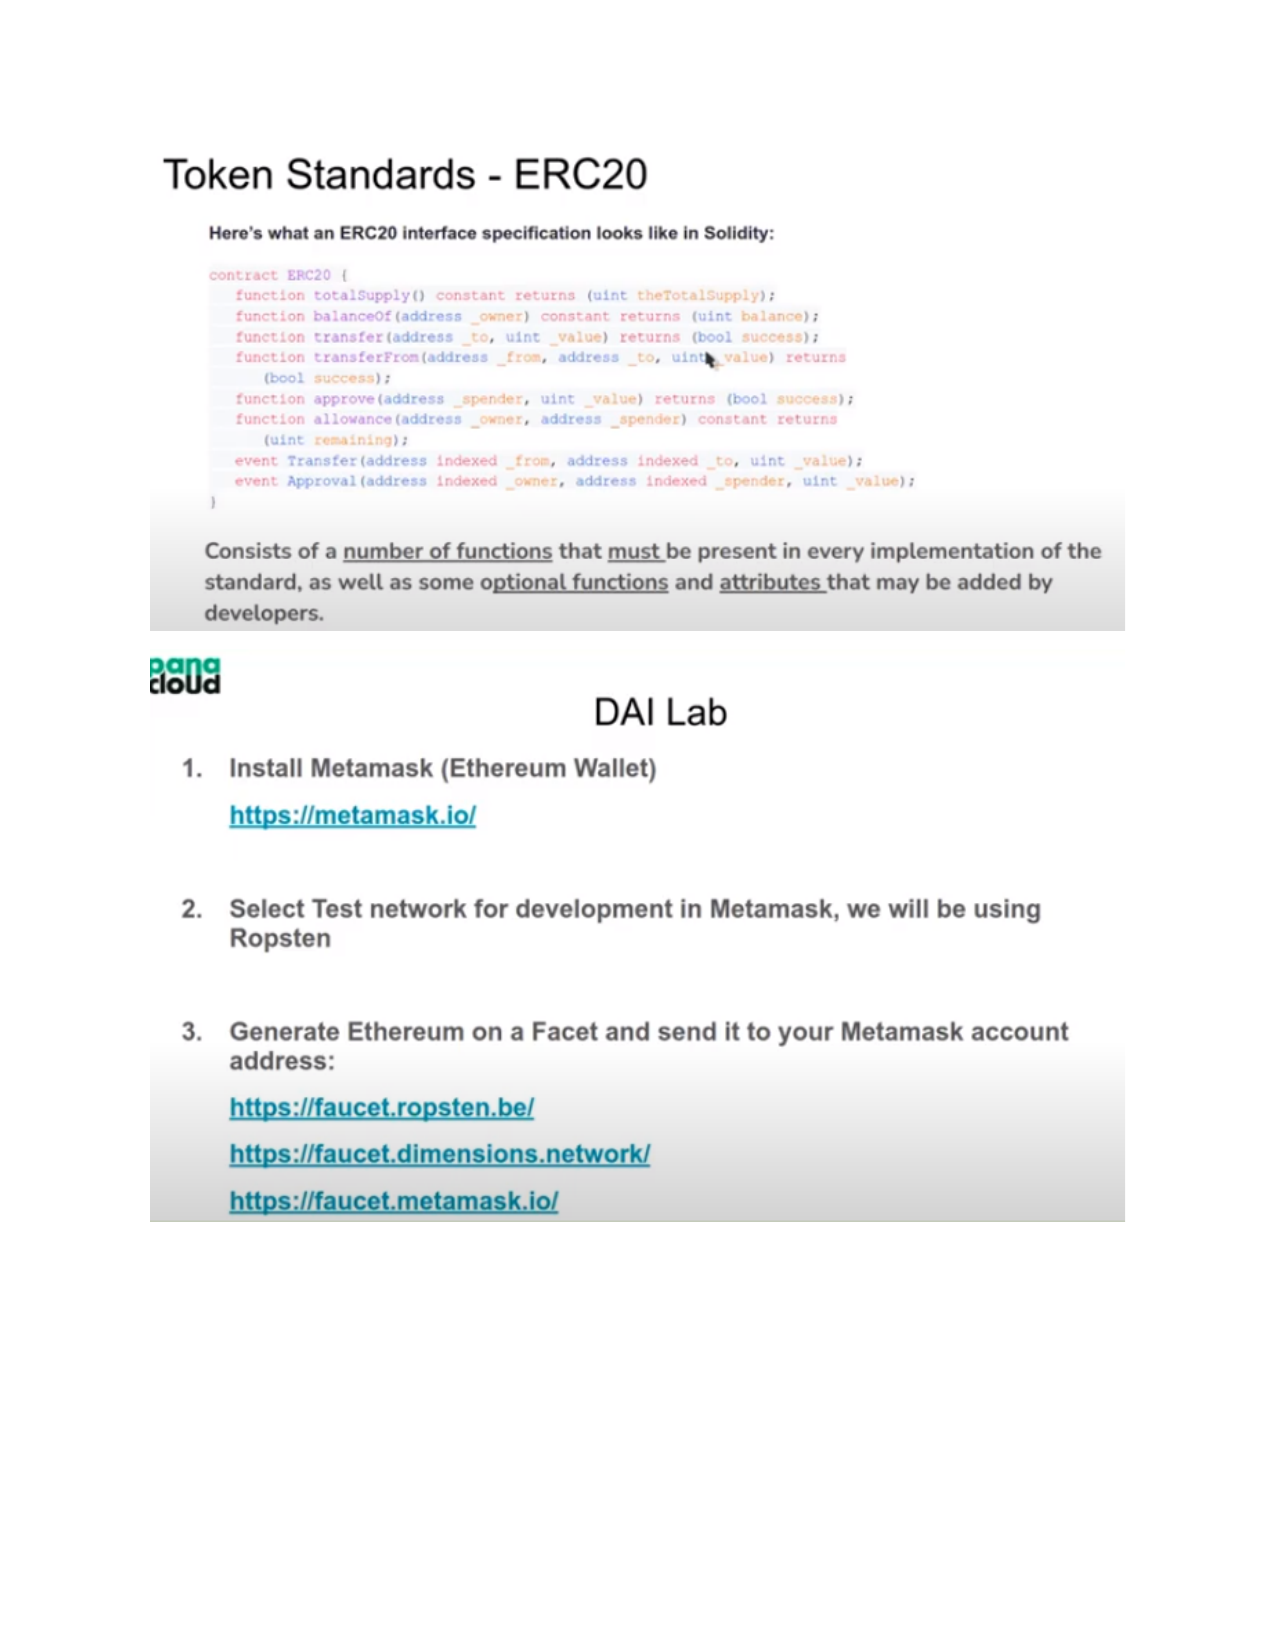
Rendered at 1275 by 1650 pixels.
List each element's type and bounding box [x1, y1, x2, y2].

picture [150, 150, 1125, 631]
picture [150, 649, 1125, 1222]
